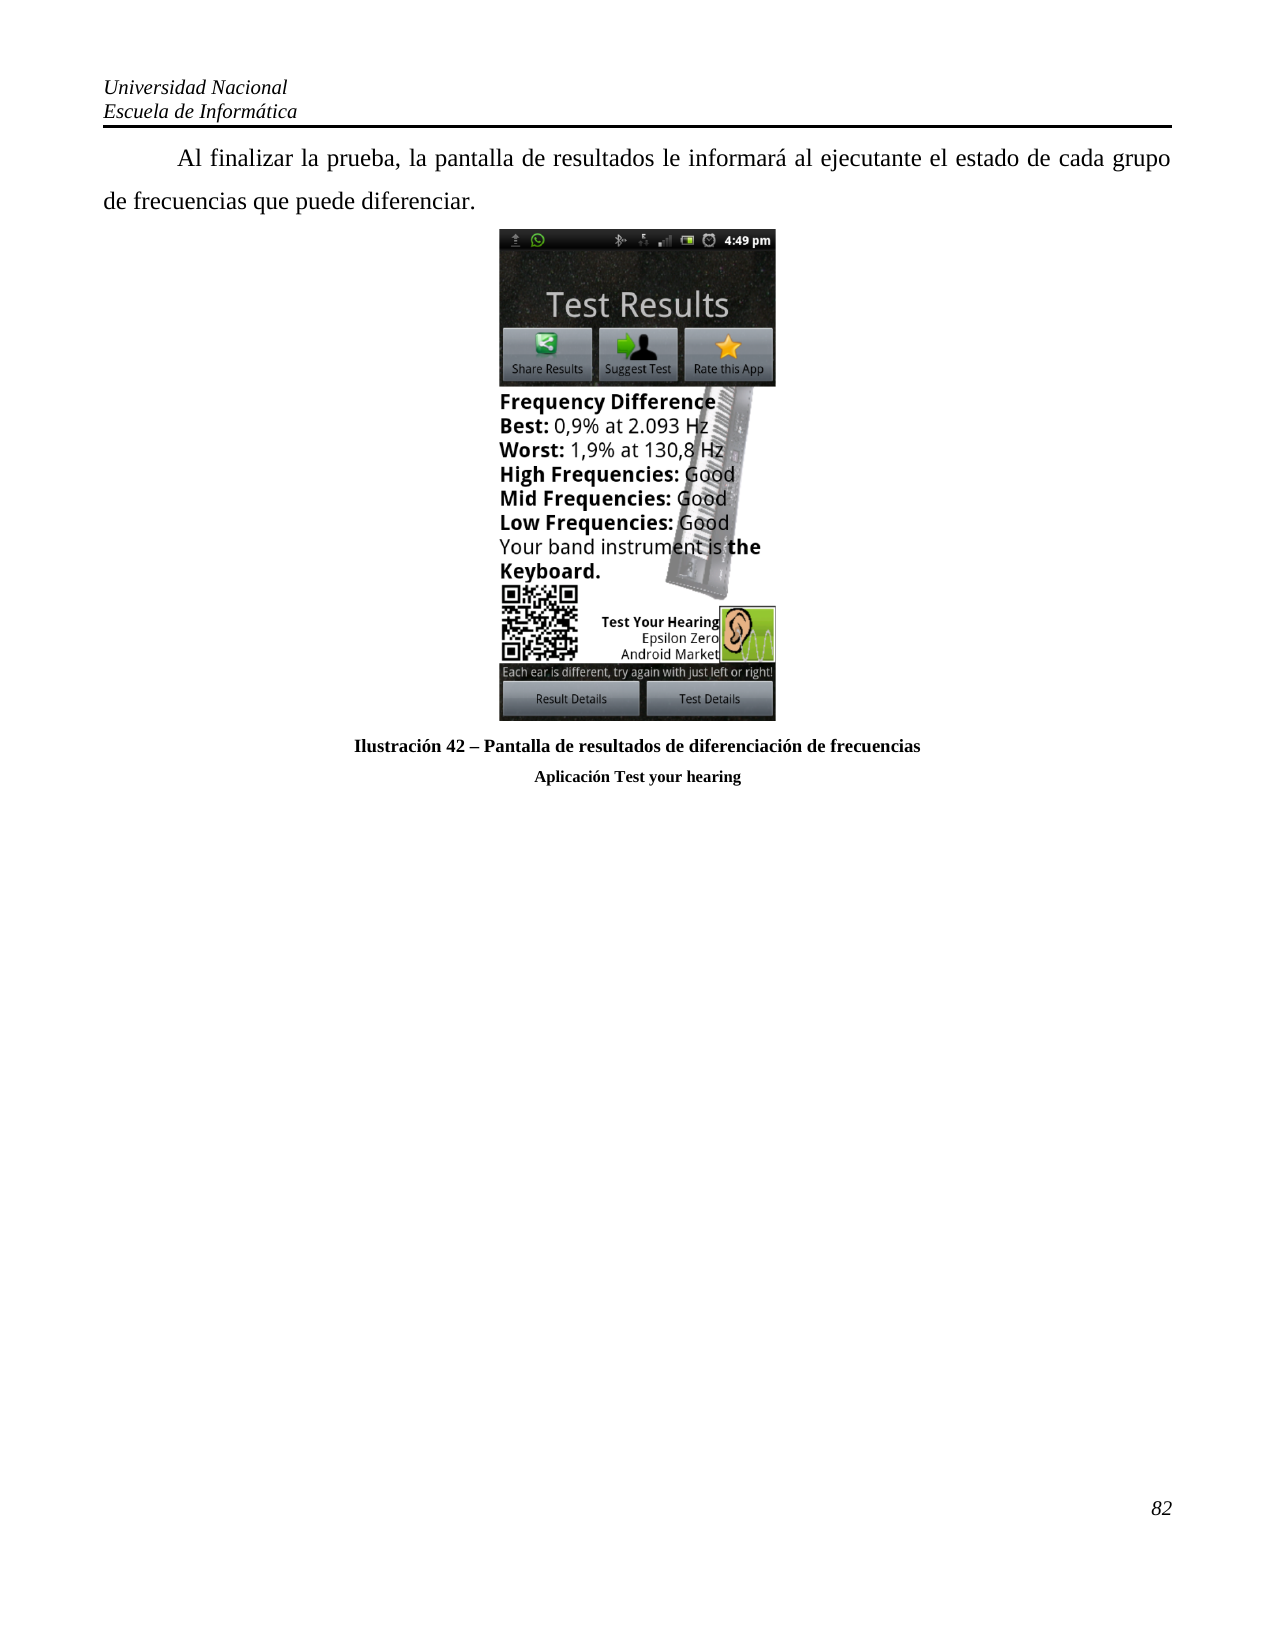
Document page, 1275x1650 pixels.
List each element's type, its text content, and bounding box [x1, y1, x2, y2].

picture [499, 229, 776, 721]
text Al finalizar la prueba, la pantalla de resultados le informará al ejecutante el estado de cada grupo de frecuencias que puede diferenciar. [103, 143, 1172, 215]
